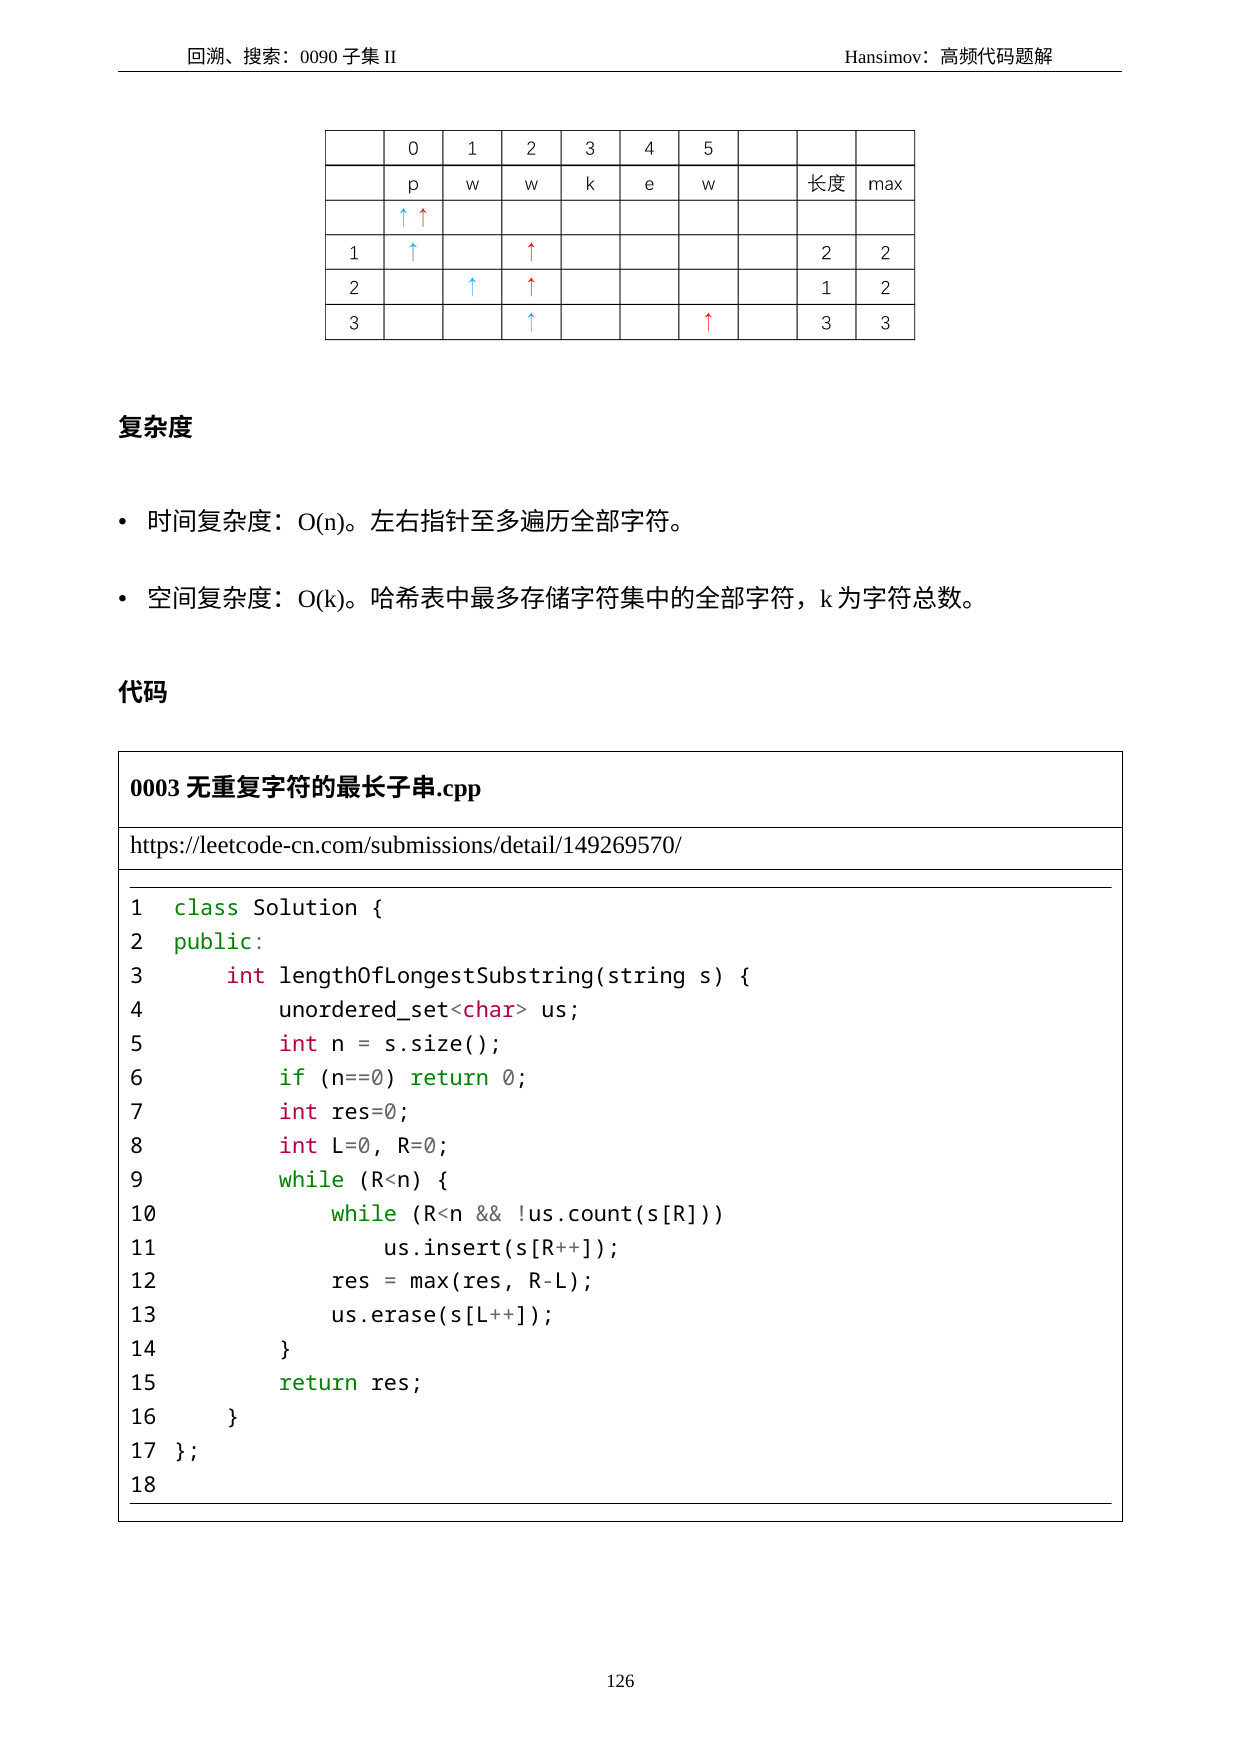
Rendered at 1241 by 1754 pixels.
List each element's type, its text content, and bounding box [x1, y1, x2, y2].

subtitle 代码 [118, 657, 1097, 724]
text 空间复杂度：O(k)。哈希表中最多存储字符集中的全部字符，k为字符总数。 [118, 563, 1122, 631]
text 时间复杂度：O(n)。左右指针至多遍历全部字符。 [118, 486, 1122, 554]
subtitle 复杂度 [118, 392, 1097, 460]
table_cell https://leetcode-cn.com/submissions/detail/149269570/ [119, 828, 1122, 869]
table_cell class Solution { public: int lengthOfLongestSubstring(string s) { unordered_set<char> us; int n = s.size(); if (n==0) return 0; int res=0; int L=0, R=0; while (R<n) { while (R<n && !us.count(s[R])) us.insert(s[R++]); res = max(res, R-L); us.erase(s[L++]); } return res; } }; [119, 870, 1122, 1521]
picture [325, 130, 916, 345]
table_header 0003 无重复字符的最长子串.cpp [119, 752, 1122, 827]
